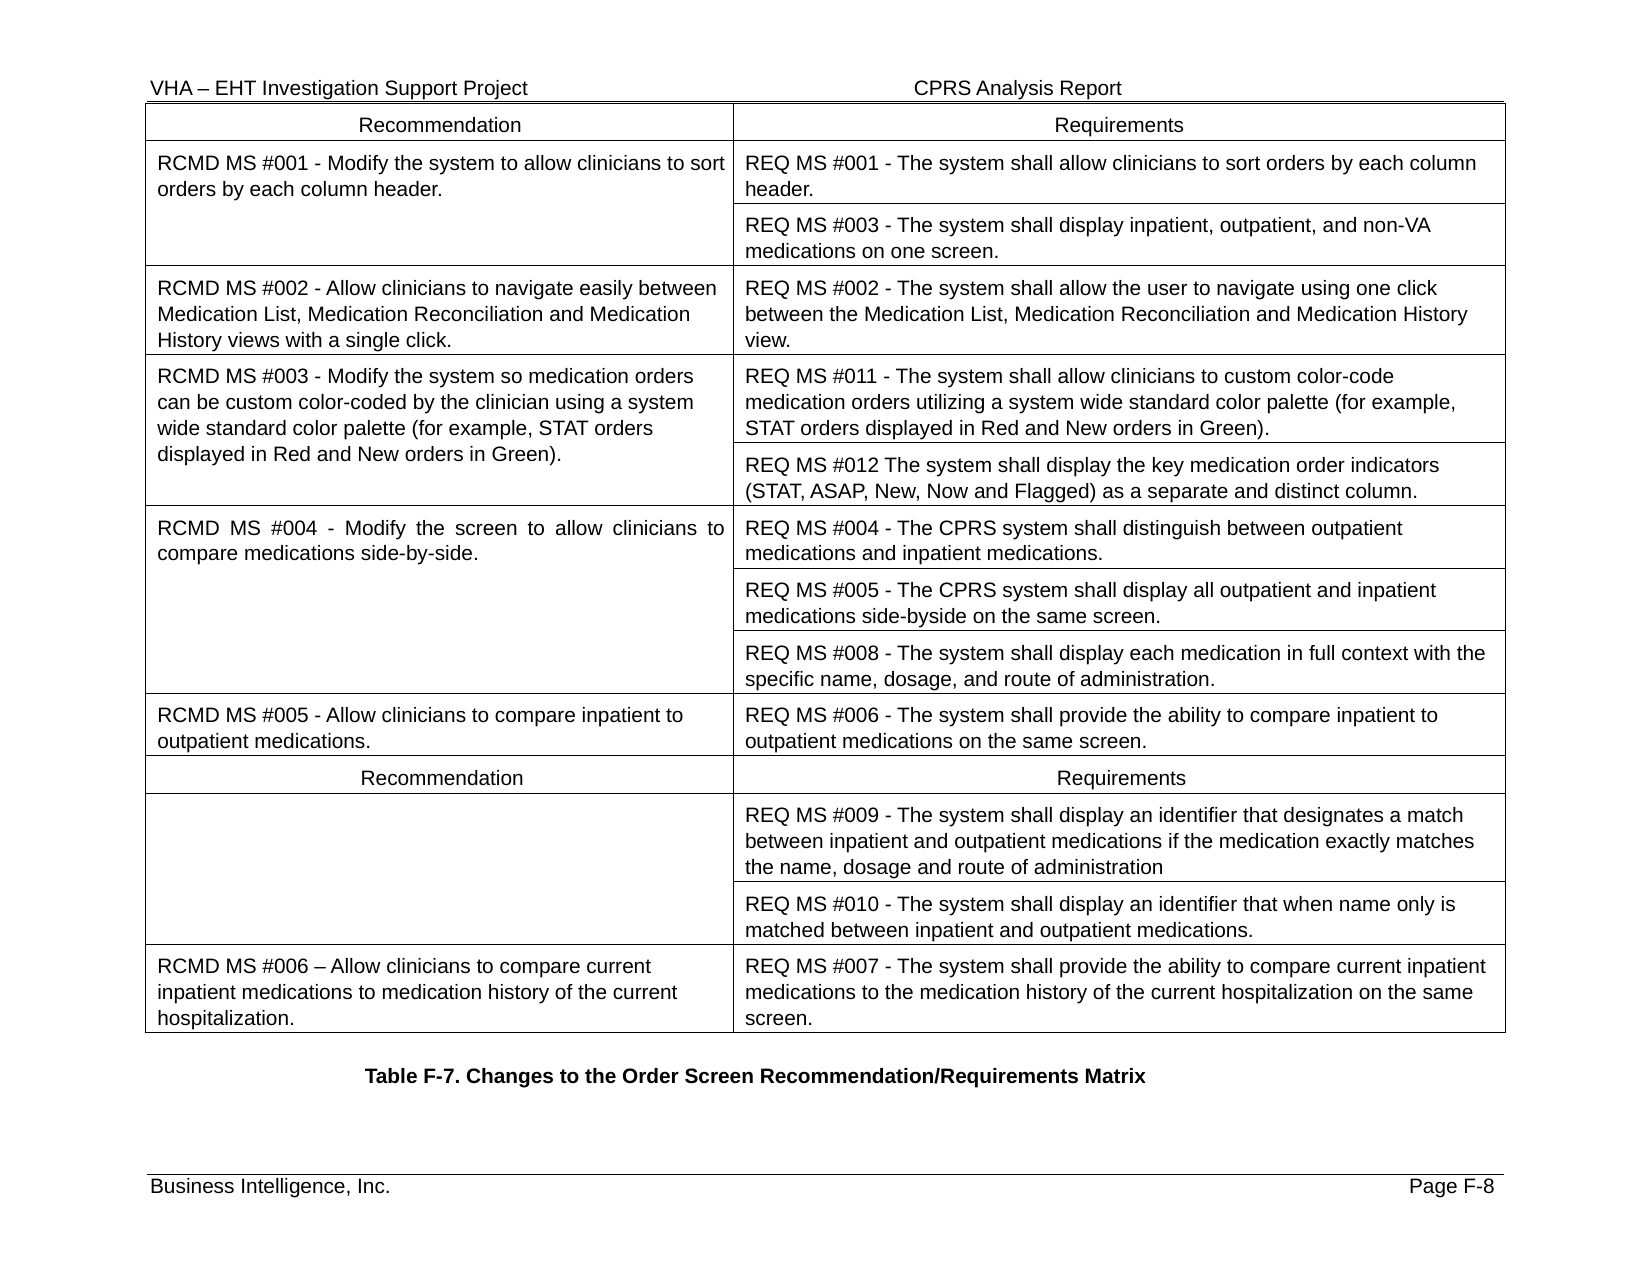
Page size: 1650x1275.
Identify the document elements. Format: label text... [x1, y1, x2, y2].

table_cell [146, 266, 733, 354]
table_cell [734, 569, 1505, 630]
text Table F-7. Changes to the Order Screen Recommendation/Requirements Matrix [150, 1064, 1146, 1088]
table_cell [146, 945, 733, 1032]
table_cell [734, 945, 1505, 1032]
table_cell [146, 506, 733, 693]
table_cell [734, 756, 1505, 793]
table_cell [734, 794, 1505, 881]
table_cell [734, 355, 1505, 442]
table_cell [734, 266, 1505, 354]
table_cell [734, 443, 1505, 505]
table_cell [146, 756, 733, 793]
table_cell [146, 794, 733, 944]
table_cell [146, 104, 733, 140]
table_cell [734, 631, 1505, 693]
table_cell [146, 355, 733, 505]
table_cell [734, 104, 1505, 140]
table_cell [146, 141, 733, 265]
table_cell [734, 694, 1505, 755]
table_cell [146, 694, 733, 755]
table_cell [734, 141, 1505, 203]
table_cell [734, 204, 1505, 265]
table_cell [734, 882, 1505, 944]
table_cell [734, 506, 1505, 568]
